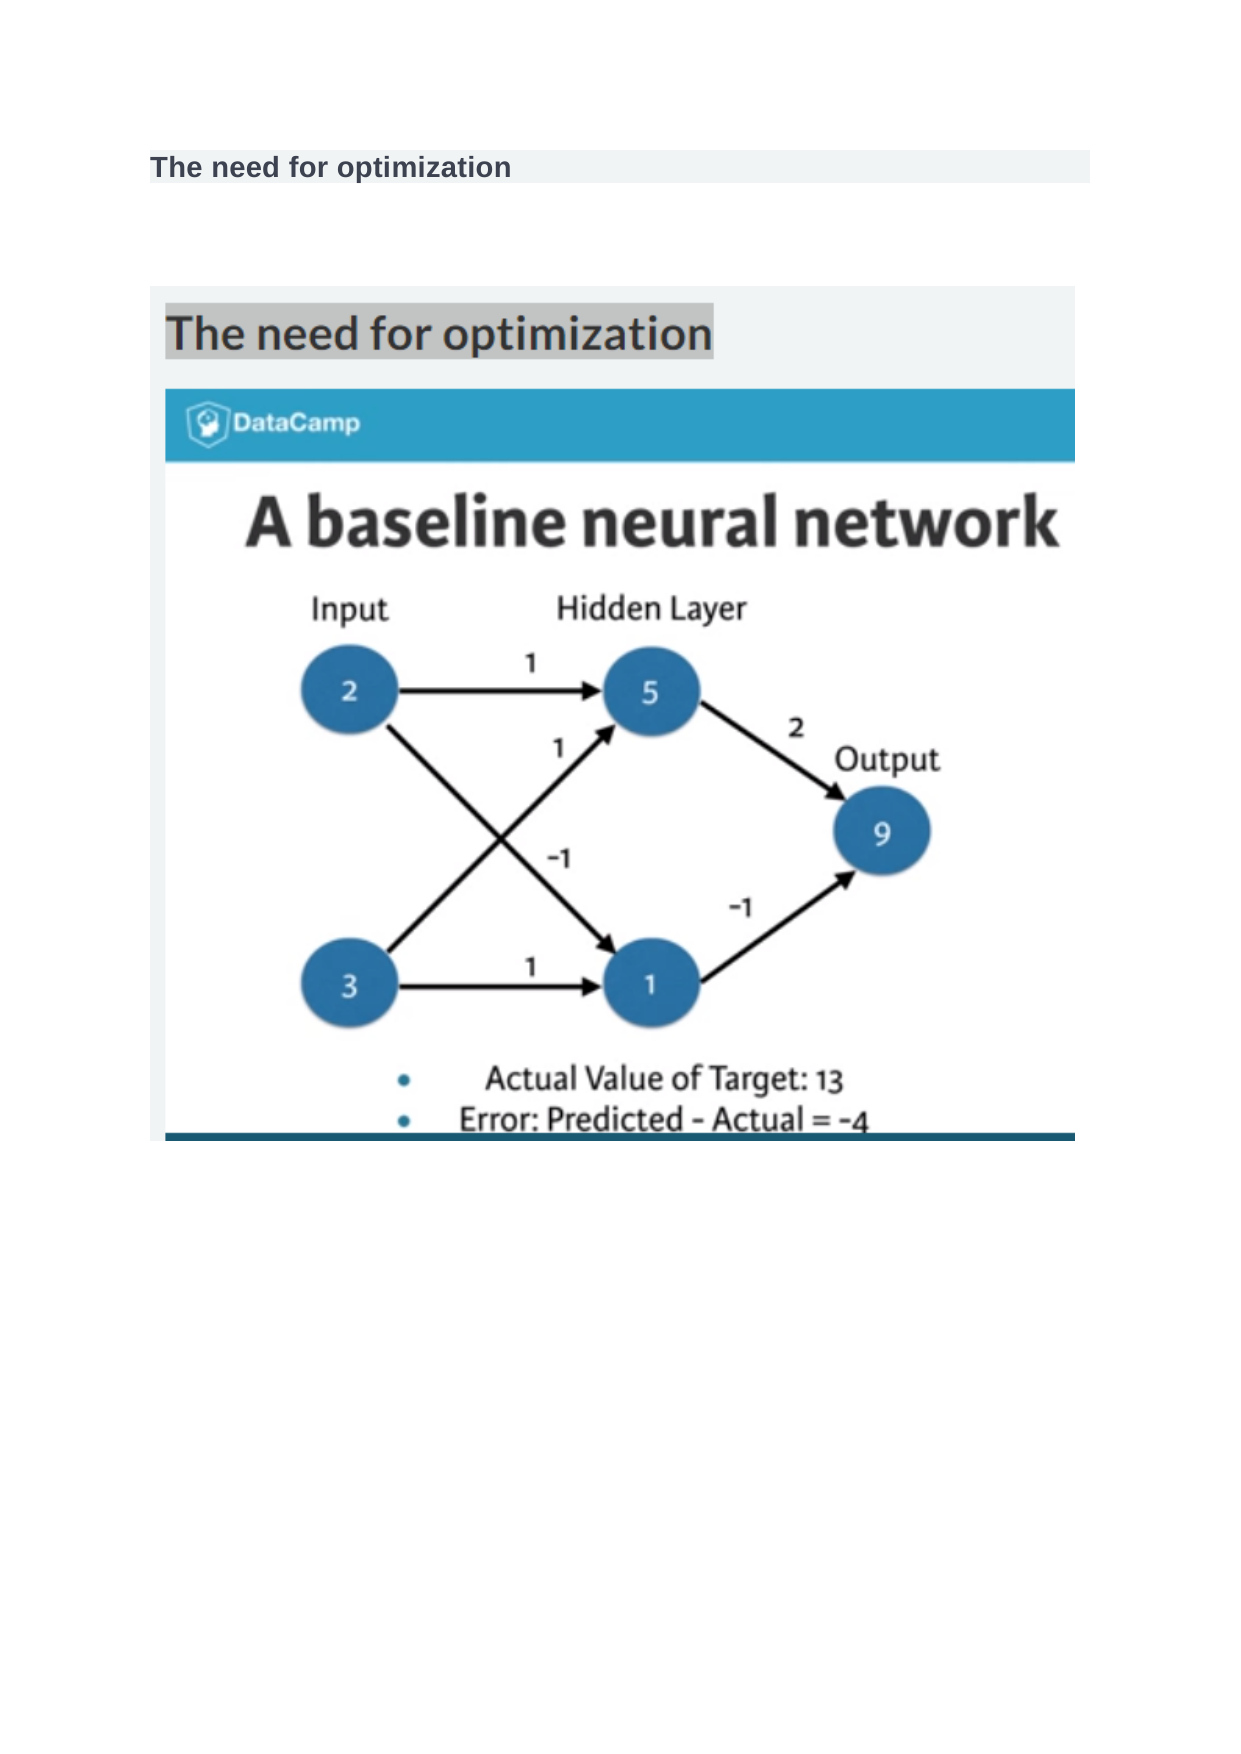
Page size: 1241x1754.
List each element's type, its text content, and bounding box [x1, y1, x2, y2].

picture [150, 286, 1075, 1141]
subtitle The need for optimization [150, 150, 1090, 183]
